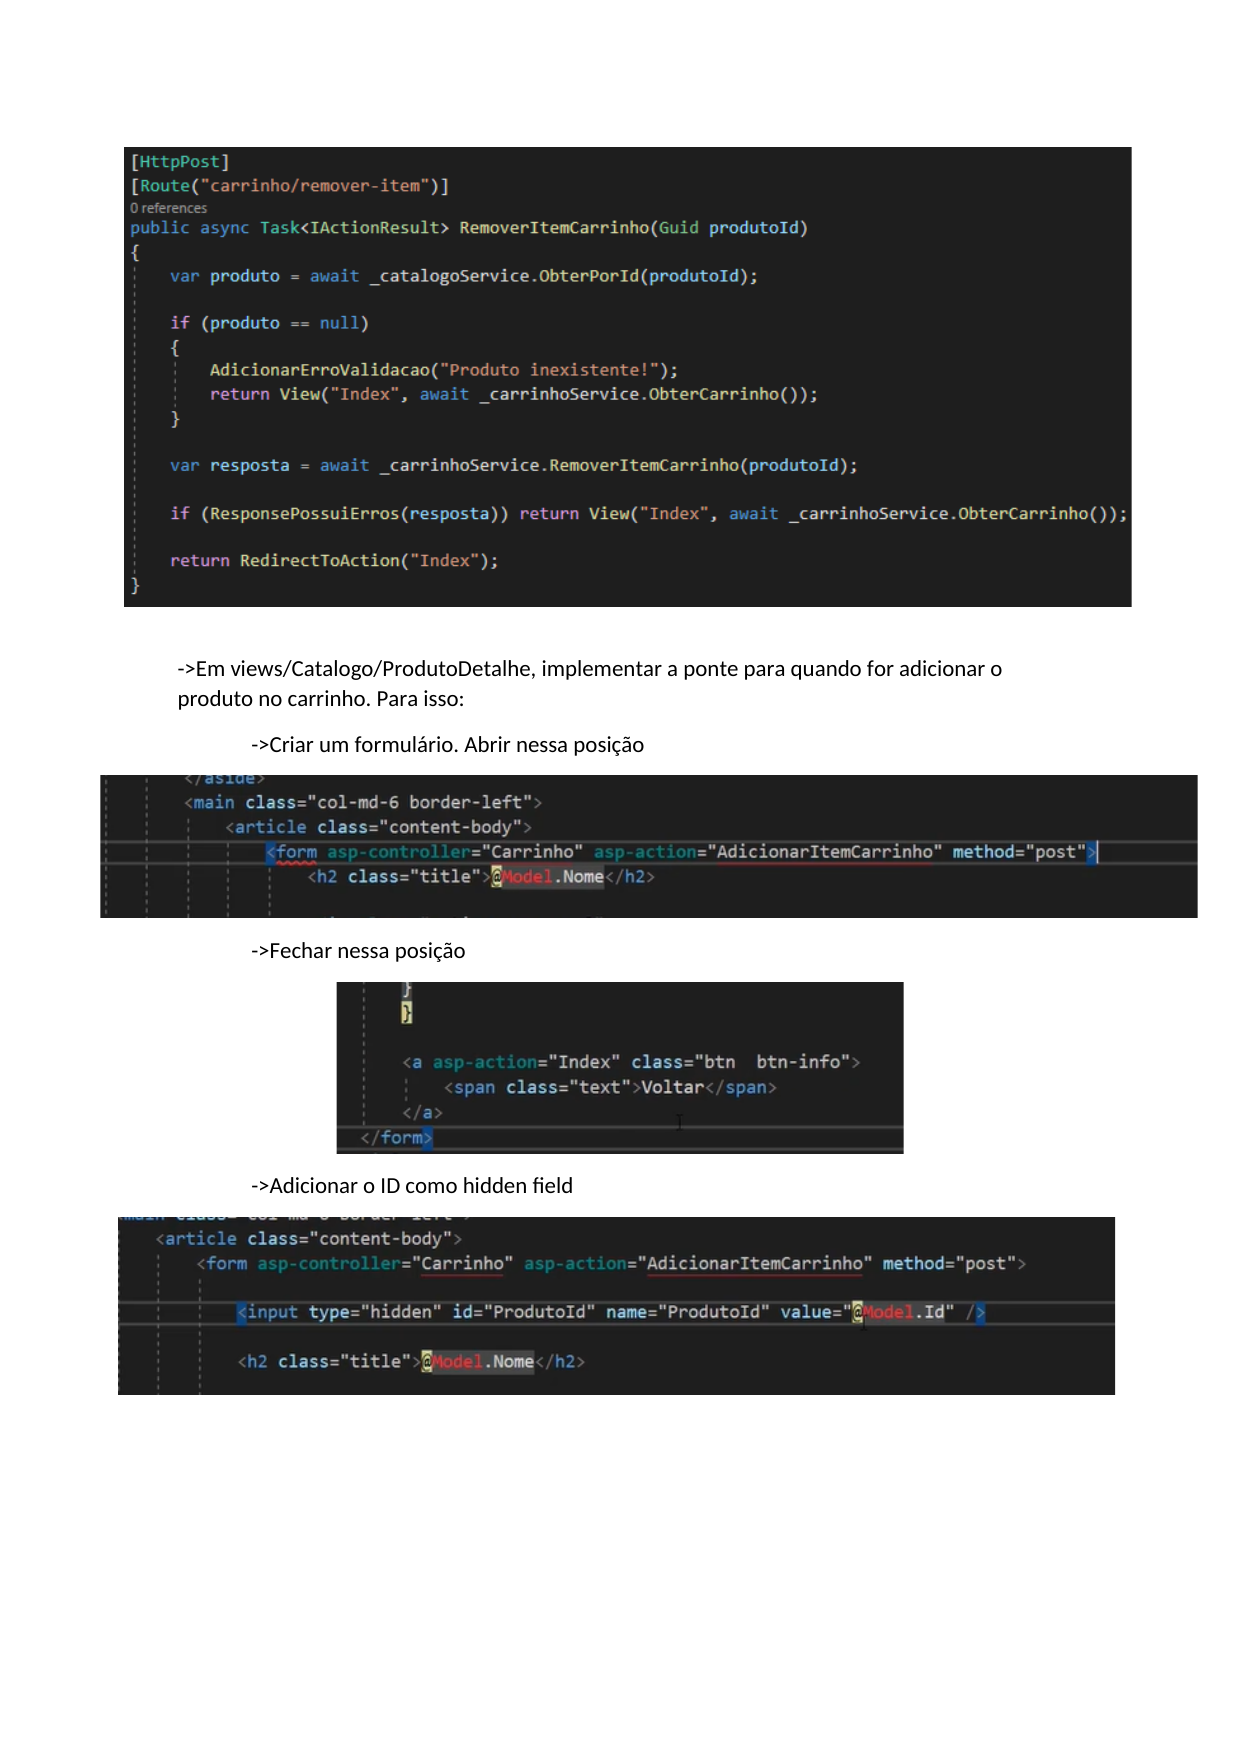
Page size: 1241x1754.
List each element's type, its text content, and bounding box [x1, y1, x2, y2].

text ->Adicionar o ID como hidden field [177, 1172, 1063, 1199]
picture [100, 775, 1198, 918]
text ->Criar um formulário. Abrir nessa posição [124, 730, 1063, 758]
text ->Fechar nessa posição [177, 936, 1063, 964]
text ->Em views/Catalogo/ProdutoDetalhe, implementar a ponte para quando for adicionar o produto no carrinho. Para isso: [177, 654, 1063, 712]
picture [124, 147, 1132, 607]
picture [118, 1217, 1116, 1395]
picture [336, 982, 904, 1154]
